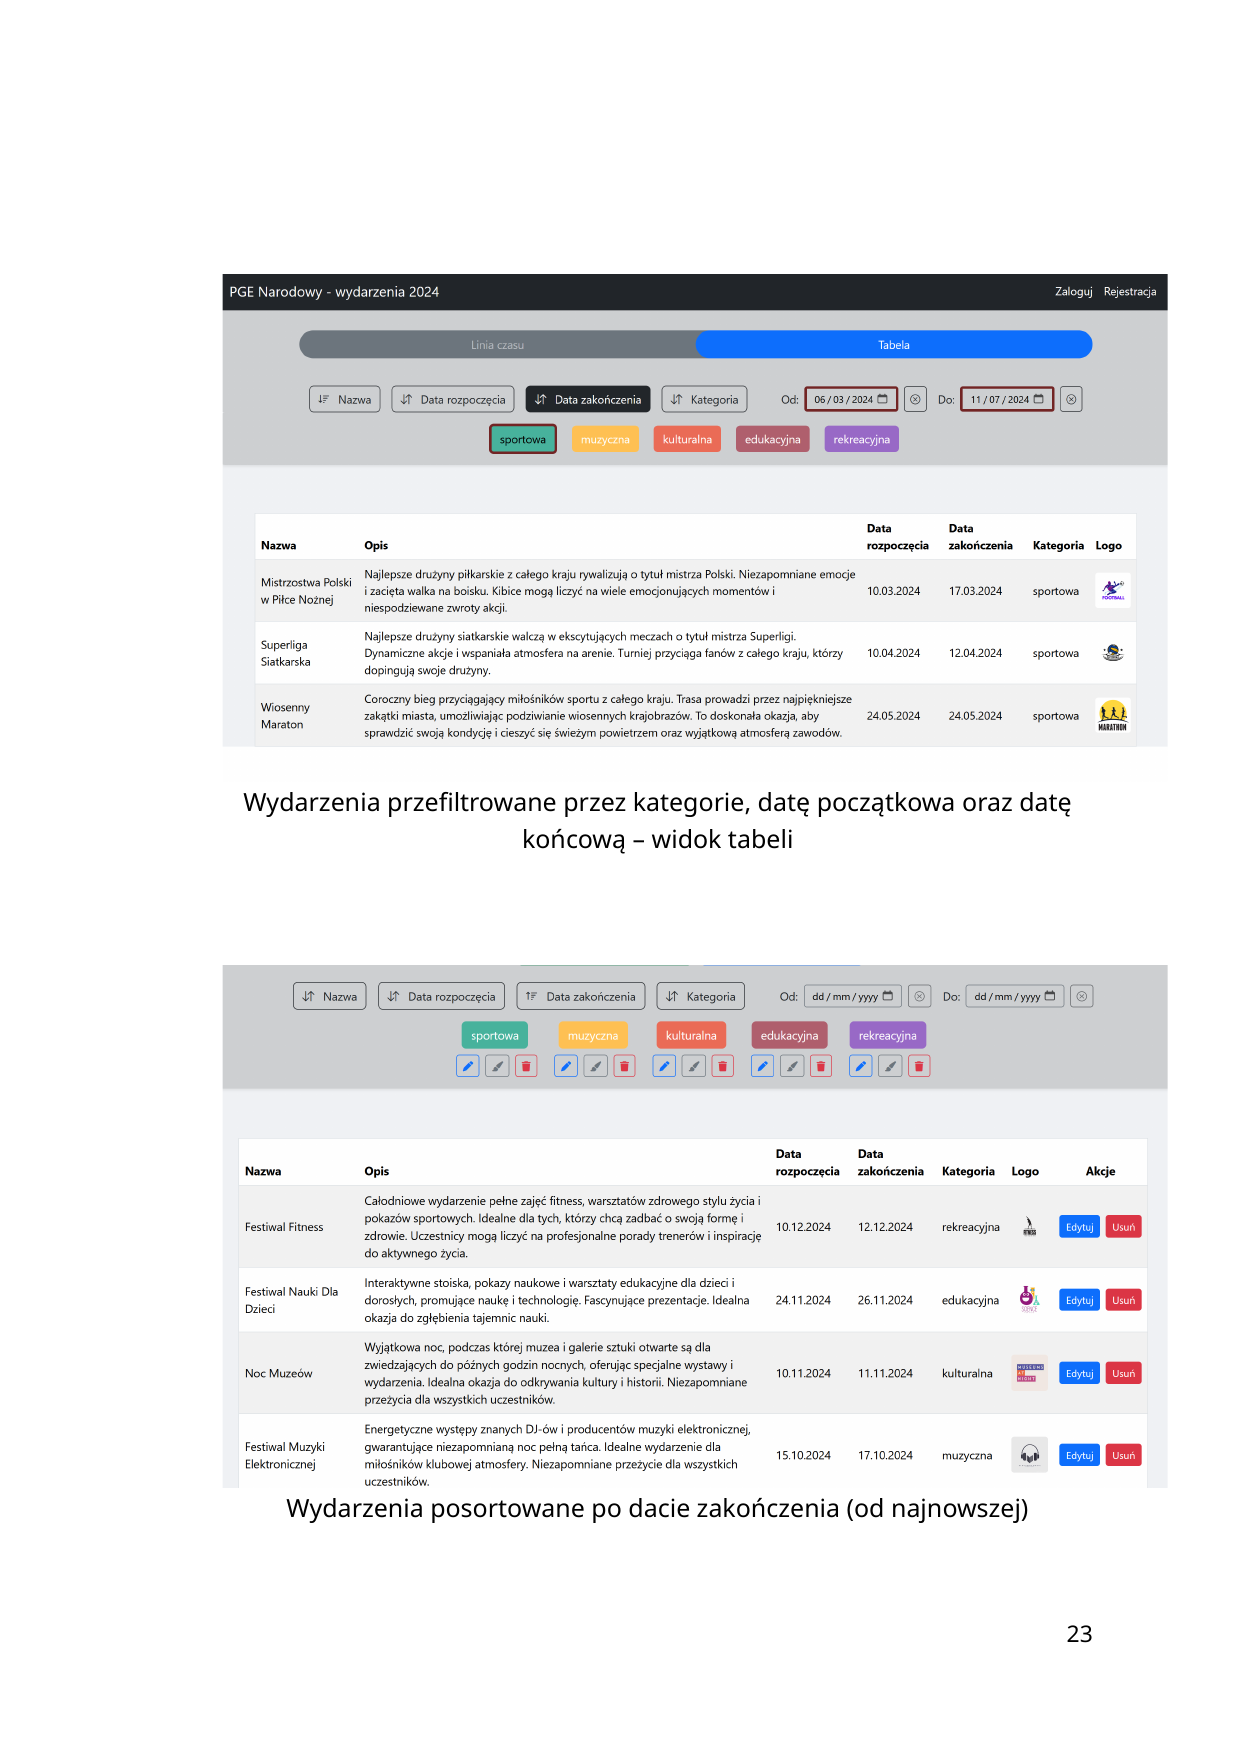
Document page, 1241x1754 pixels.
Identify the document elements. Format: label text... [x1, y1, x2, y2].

list Wydarzenia przefiltrowane przez kategorie, datę początkowa oraz datę końcową – widok tabeli [223, 782, 1093, 855]
picture [222, 965, 1168, 1488]
list Wydarzenia posortowane po dacie zakończenia (od najnowszej) [223, 1491, 1093, 1524]
picture [222, 274, 1168, 782]
